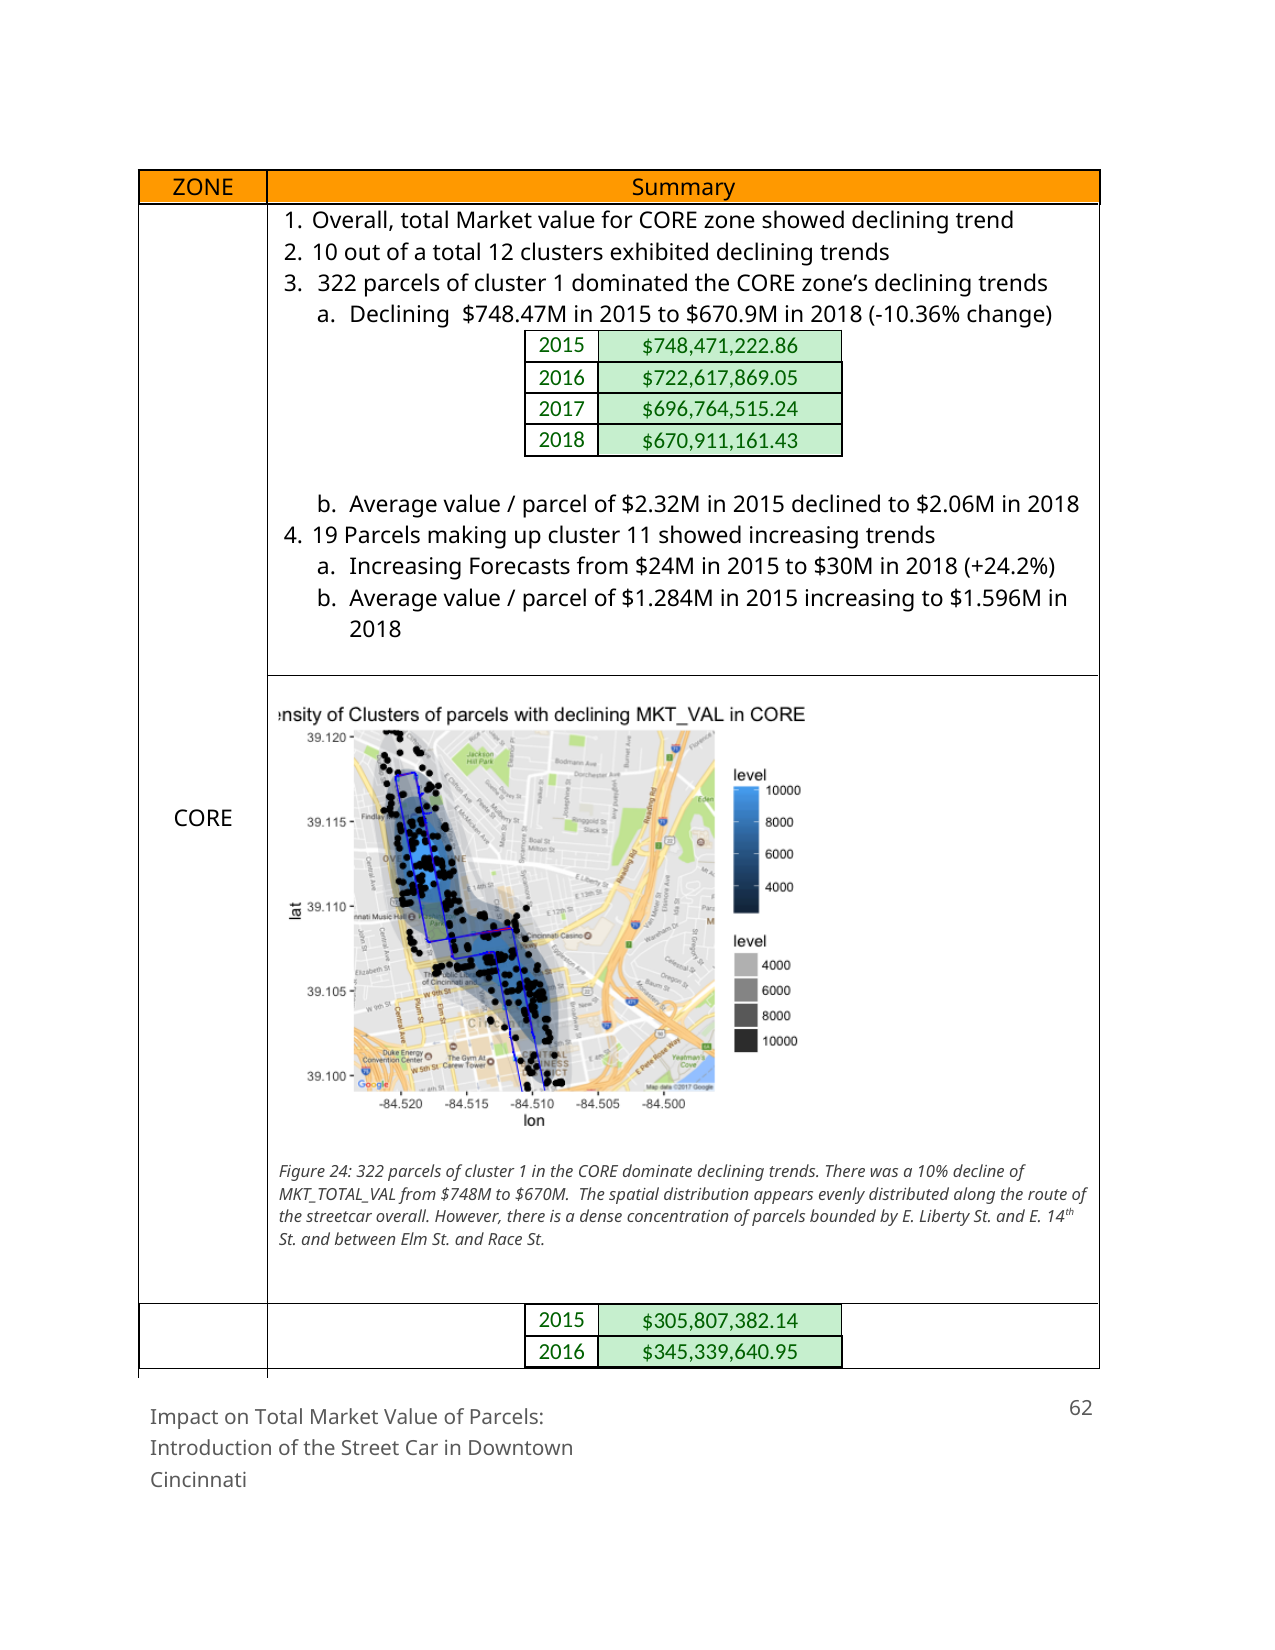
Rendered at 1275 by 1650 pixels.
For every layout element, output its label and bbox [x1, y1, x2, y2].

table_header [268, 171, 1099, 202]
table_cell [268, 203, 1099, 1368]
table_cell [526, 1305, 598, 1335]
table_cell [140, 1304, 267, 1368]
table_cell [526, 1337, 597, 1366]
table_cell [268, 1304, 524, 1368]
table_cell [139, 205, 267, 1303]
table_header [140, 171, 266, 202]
picture [278, 676, 828, 1160]
